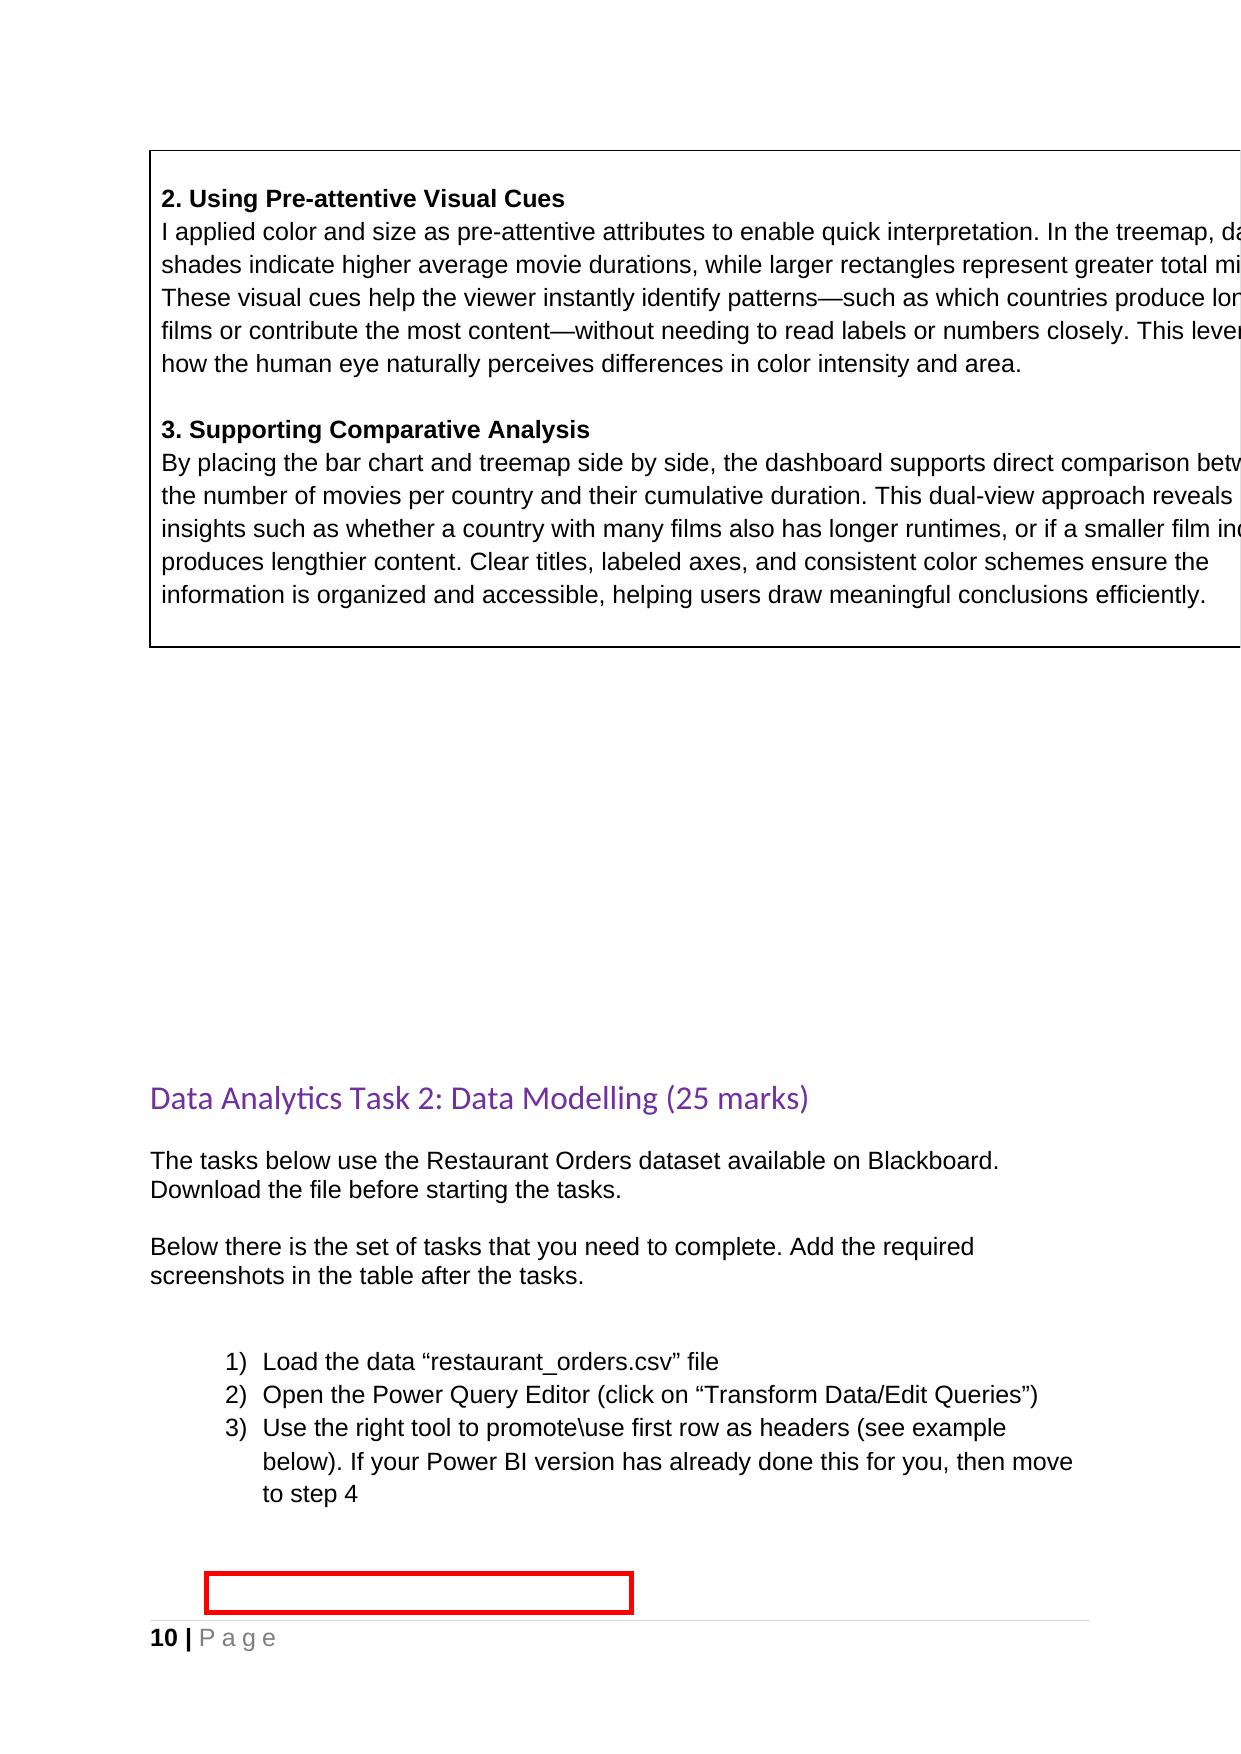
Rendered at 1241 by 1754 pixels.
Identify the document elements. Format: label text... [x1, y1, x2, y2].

list Load the data “restaurant_orders.csv” file [225, 1347, 1090, 1376]
subtitle Data Analytics Task 2: Data Modelling (25 marks) [150, 1077, 1090, 1117]
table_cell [151, 151, 1240, 646]
list Open the Power Query Editor (click on “Transform Data/Edit Queries”) [225, 1380, 1090, 1409]
text The tasks below use the Restaurant Orders dataset available on Blackboard. Download the file before starting the tasks. [150, 1146, 1090, 1204]
text Below there is the set of tasks that you need to complete. Add the required screenshots in the table after the tasks. [150, 1232, 1090, 1290]
list Use the right tool to promote\use first row as headers (see example below). If your Power BI version has already done this for you, then move to step 4 [225, 1413, 1090, 1508]
